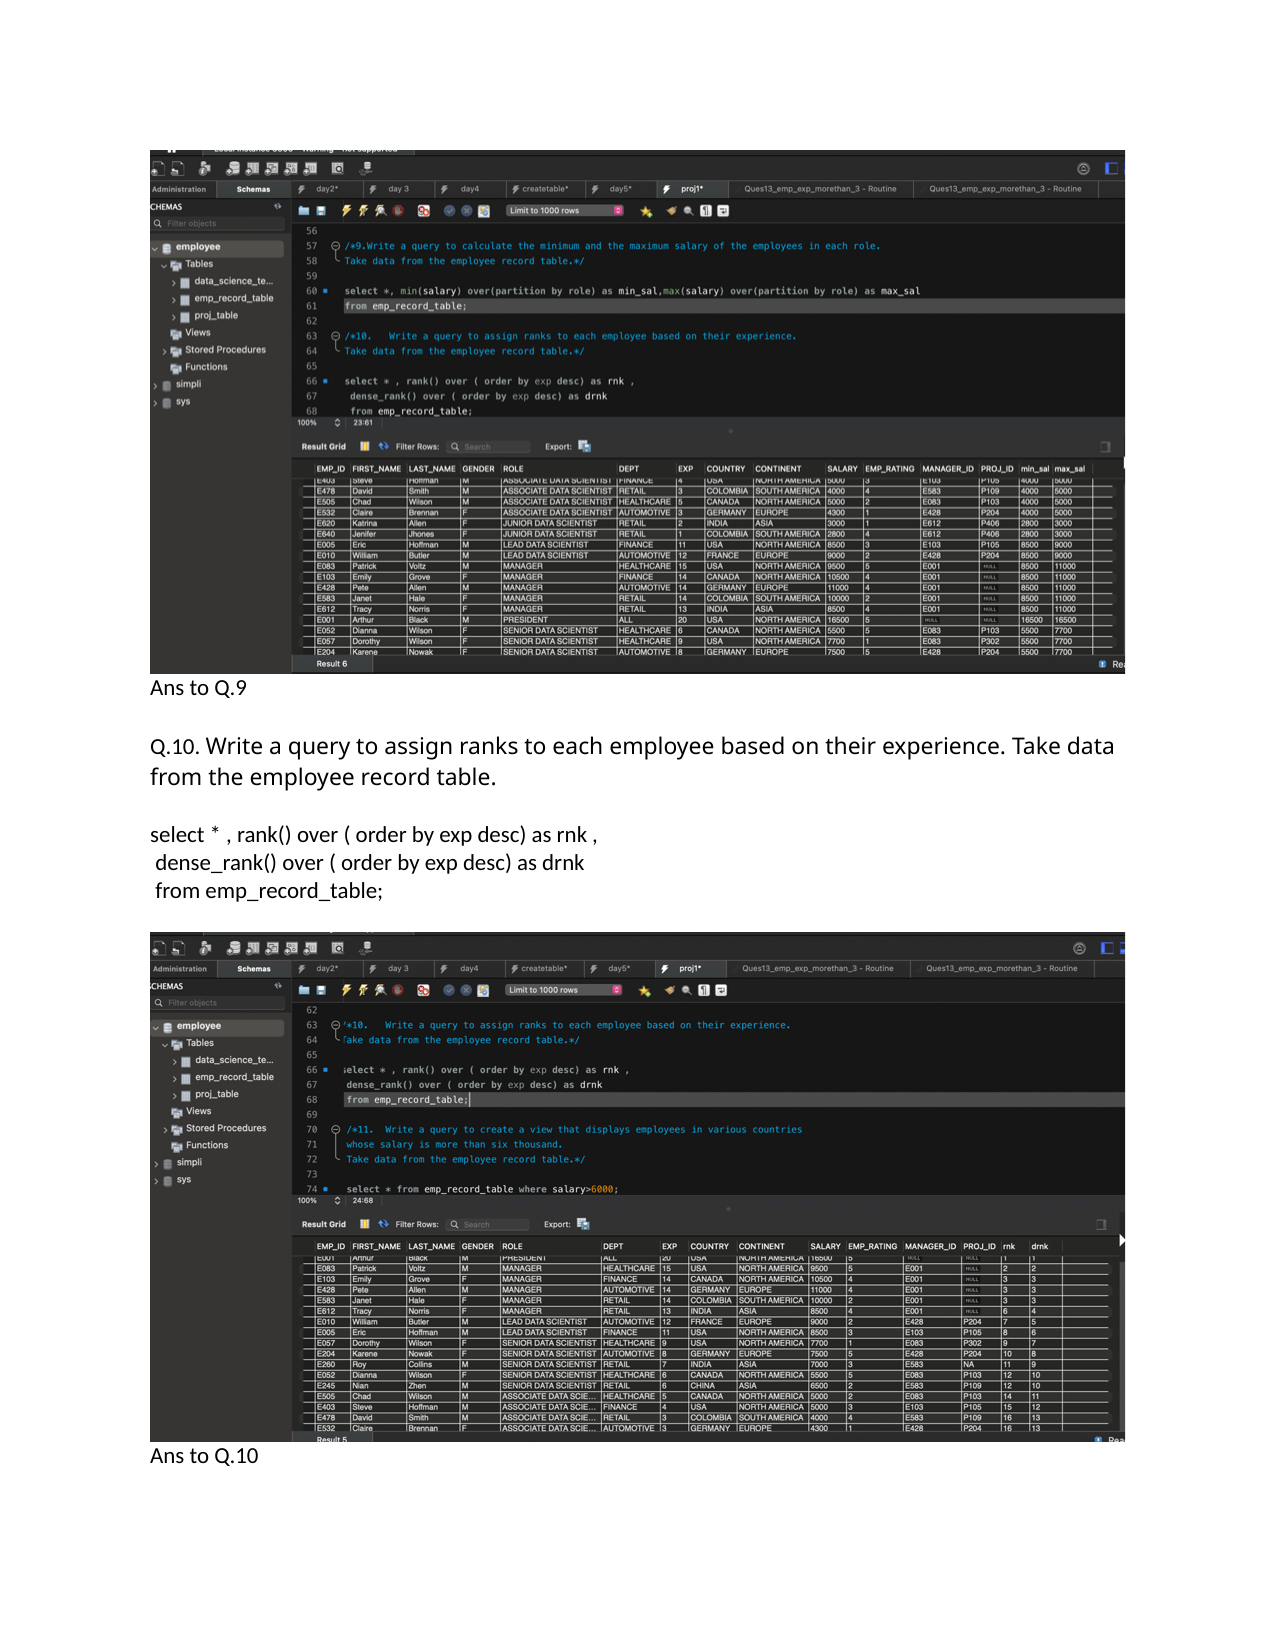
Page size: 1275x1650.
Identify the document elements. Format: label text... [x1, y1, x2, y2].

text from emp_record_table; [150, 876, 1125, 904]
text select * , rank() over ( order by exp desc) as rnk , [150, 820, 1125, 848]
text dense_rank() over ( order by exp desc) as drnk [150, 848, 1125, 876]
picture [150, 932, 1125, 1442]
text Q.10. Write a query to assign ranks to each employee based on their experience. Take data from the employee record table. [150, 729, 1125, 792]
text Ans to Q.9 [150, 674, 1125, 702]
picture [150, 150, 1125, 674]
text Ans to Q.10 [150, 1442, 1125, 1469]
